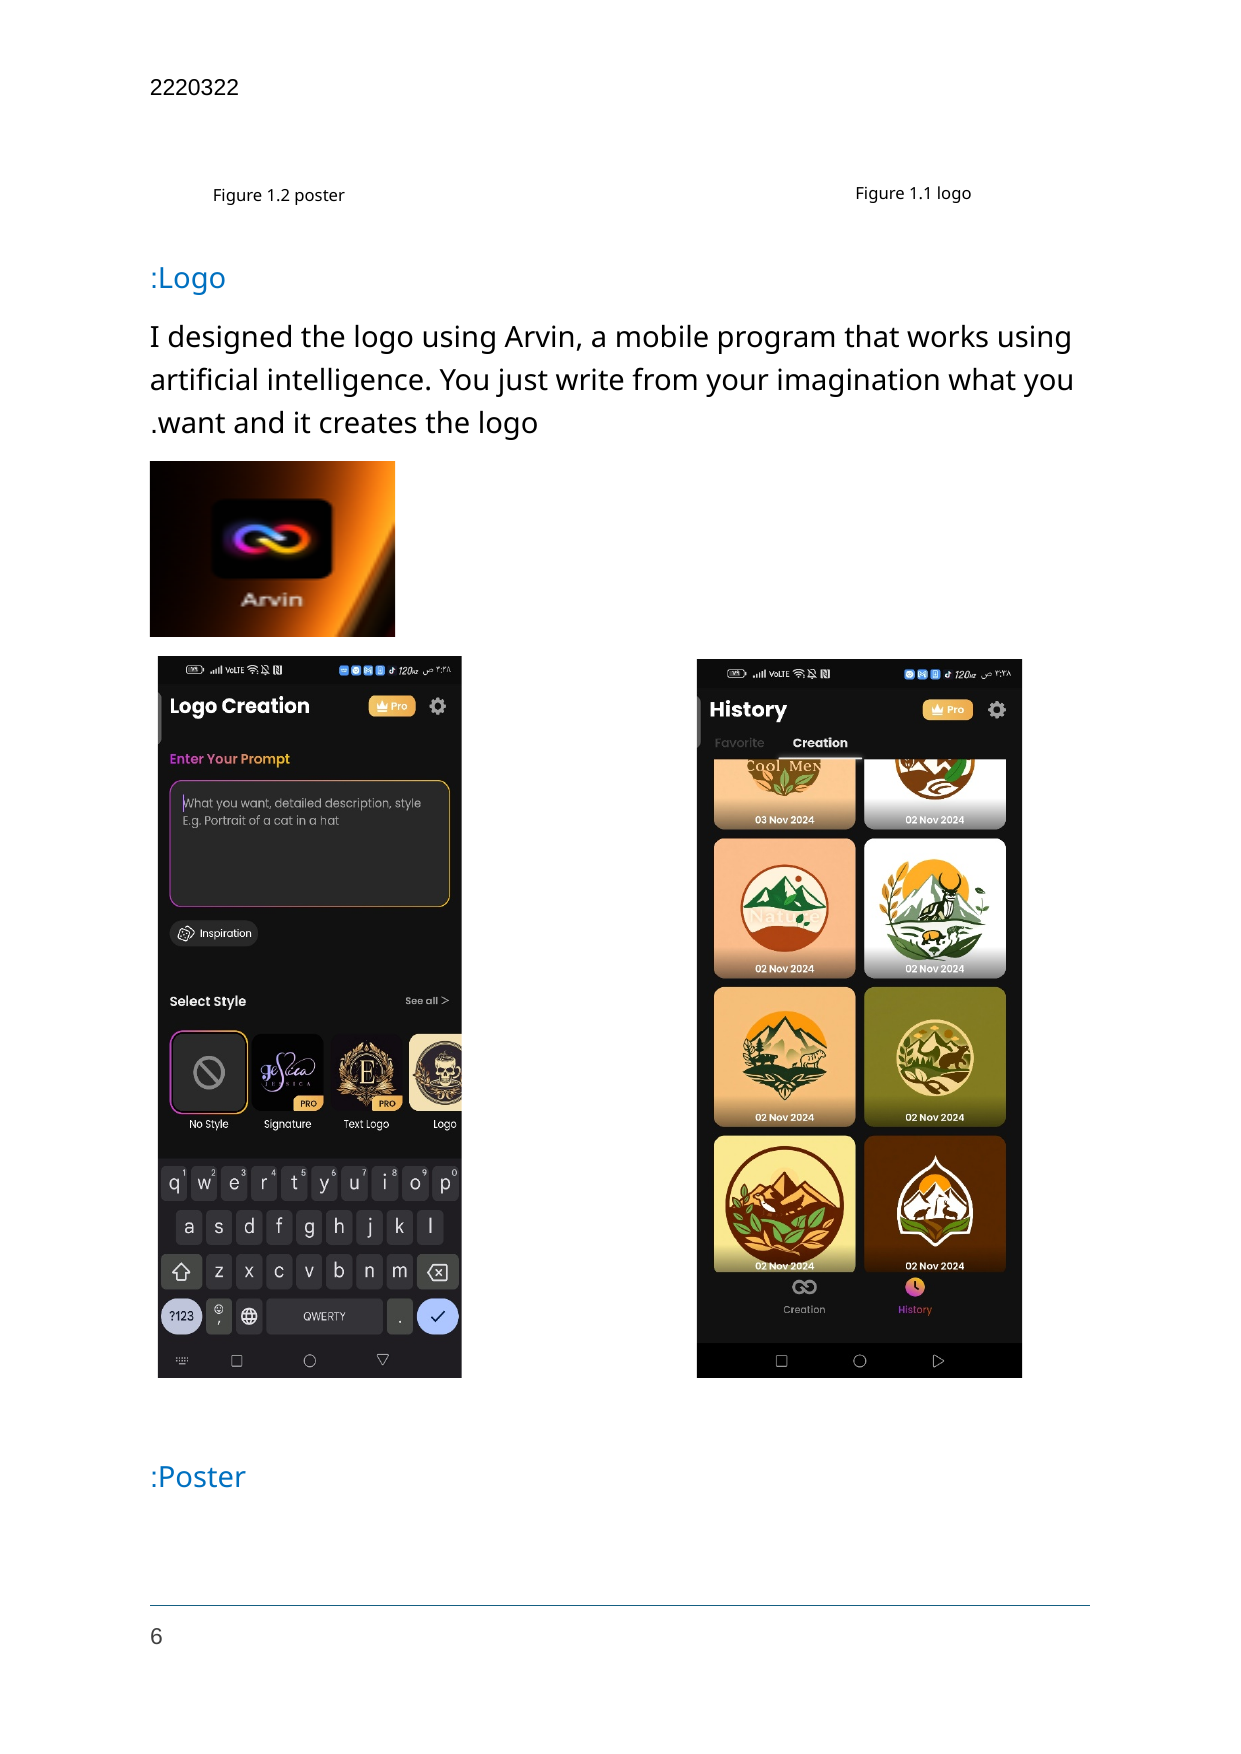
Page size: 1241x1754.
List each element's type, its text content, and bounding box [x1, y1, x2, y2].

picture [157, 656, 462, 1378]
picture [696, 659, 1023, 1378]
text Poster: [150, 1457, 1090, 1496]
picture [149, 461, 396, 637]
text Logo: [150, 257, 1090, 297]
text I designed the logo using Arvin, a mobile program that works using artificial intelligence. You just write from your imagination what you want and it creates the logo.‏ [150, 316, 1090, 442]
